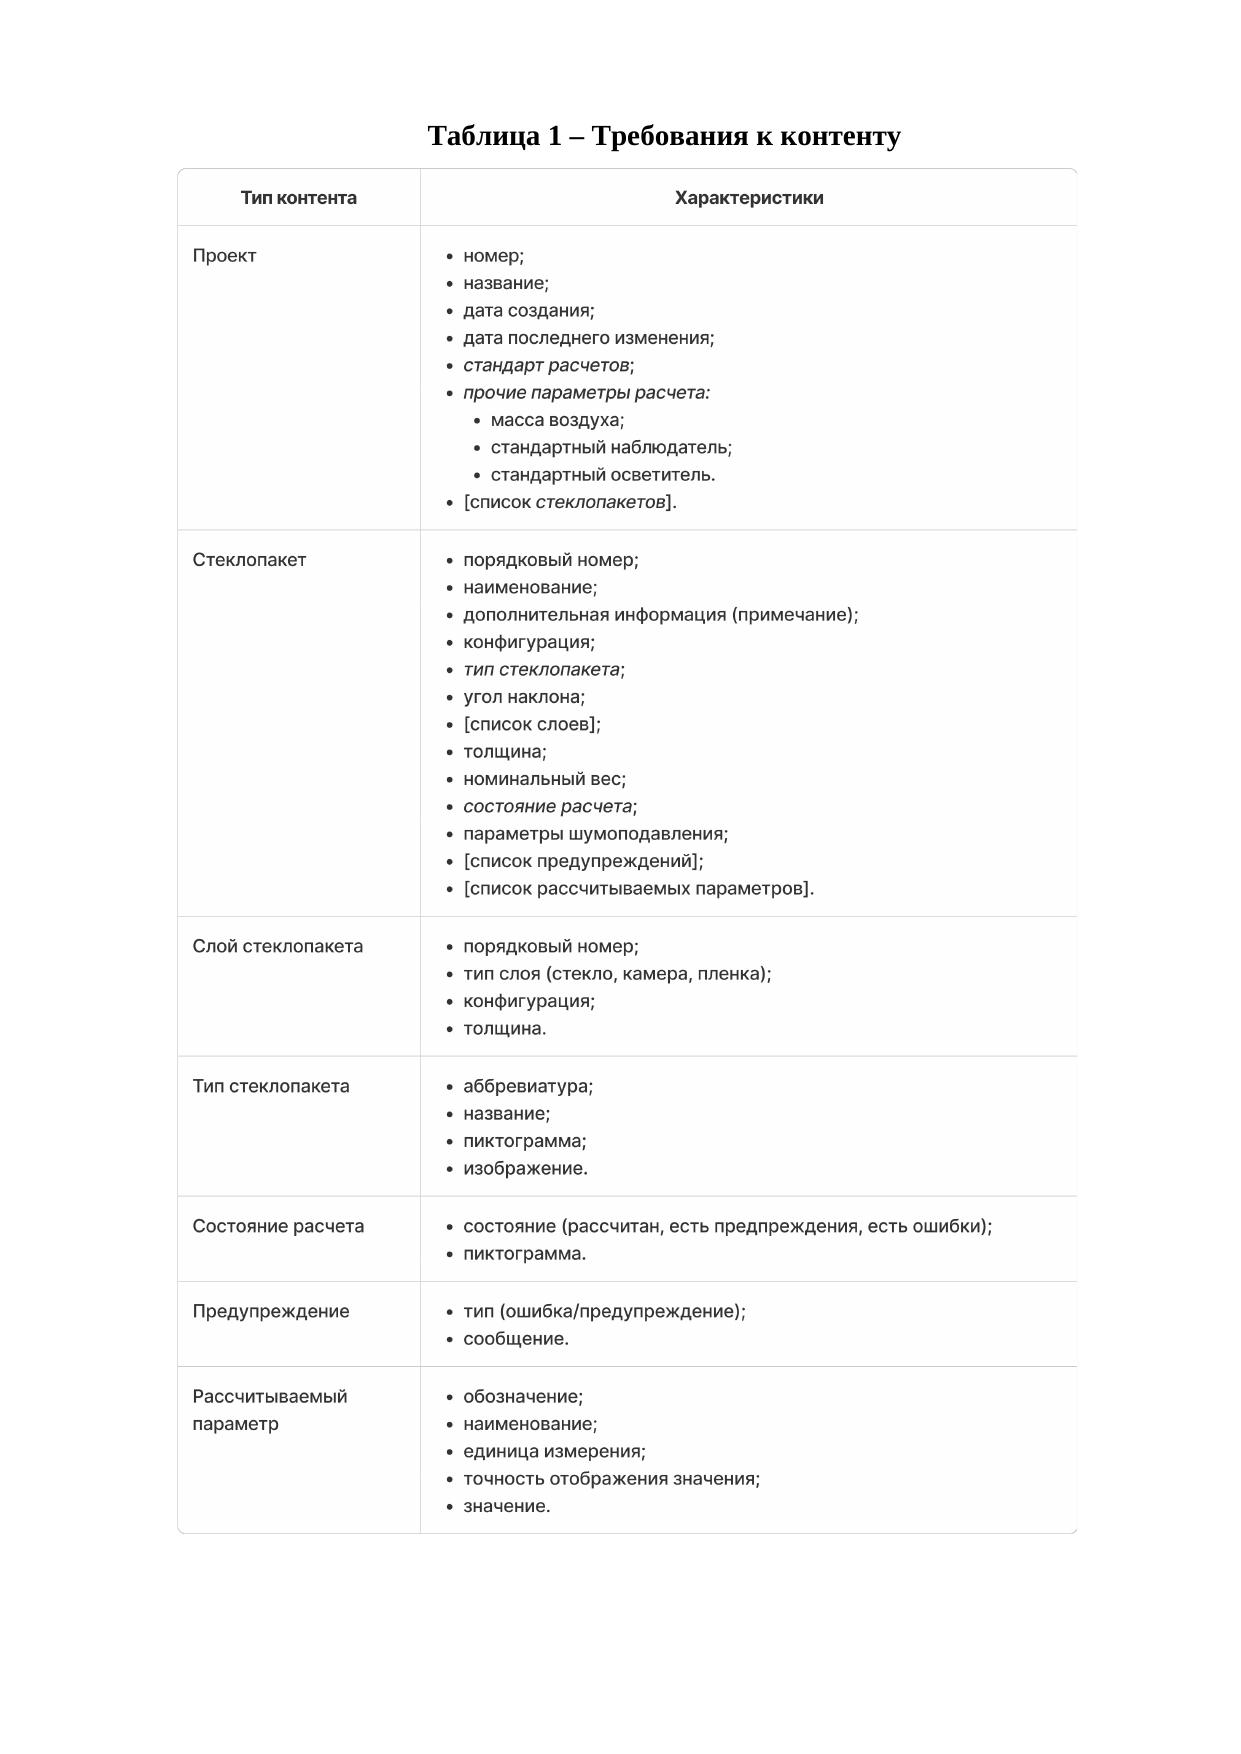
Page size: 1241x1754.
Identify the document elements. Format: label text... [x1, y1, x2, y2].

text Таблица 1 – Требования к контенту [177, 118, 1152, 152]
picture [177, 168, 1078, 1534]
